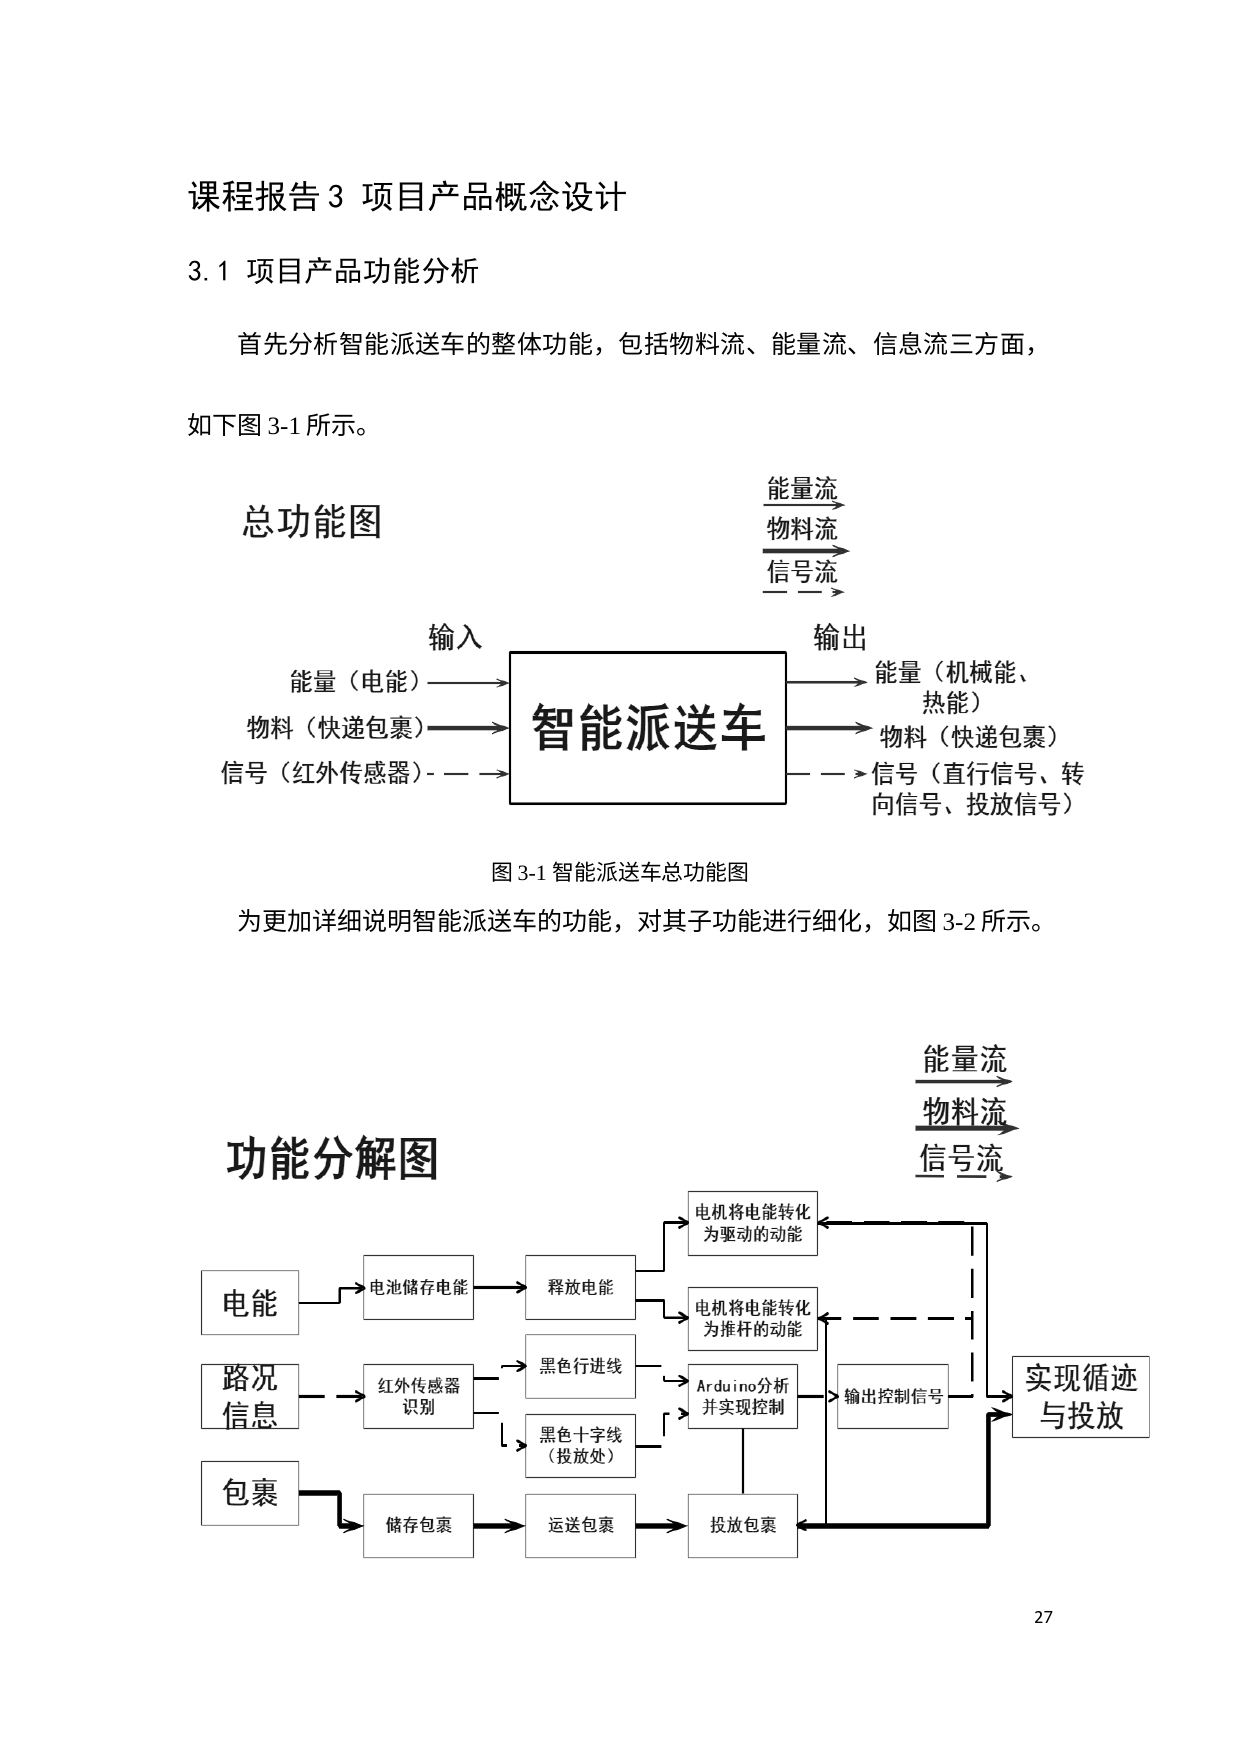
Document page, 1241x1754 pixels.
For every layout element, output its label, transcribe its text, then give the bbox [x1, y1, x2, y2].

picture [187, 1035, 1152, 1576]
subtitle 3.1 项目产品功能分析 [187, 236, 1053, 301]
text 图3-1 智能派送车总功能图 [187, 855, 1053, 887]
text 首先分析智能派送车的整体功能，包括物料流、能量流、信息流三方面，如下图3-1所示。 [187, 310, 1053, 456]
text 为更加详细说明智能派送车的功能，对其子功能进行细化，如图3-2所示。 [187, 887, 1053, 952]
subtitle 课程报告3 项目产品概念设计 [187, 162, 1053, 227]
picture [187, 465, 1092, 838]
